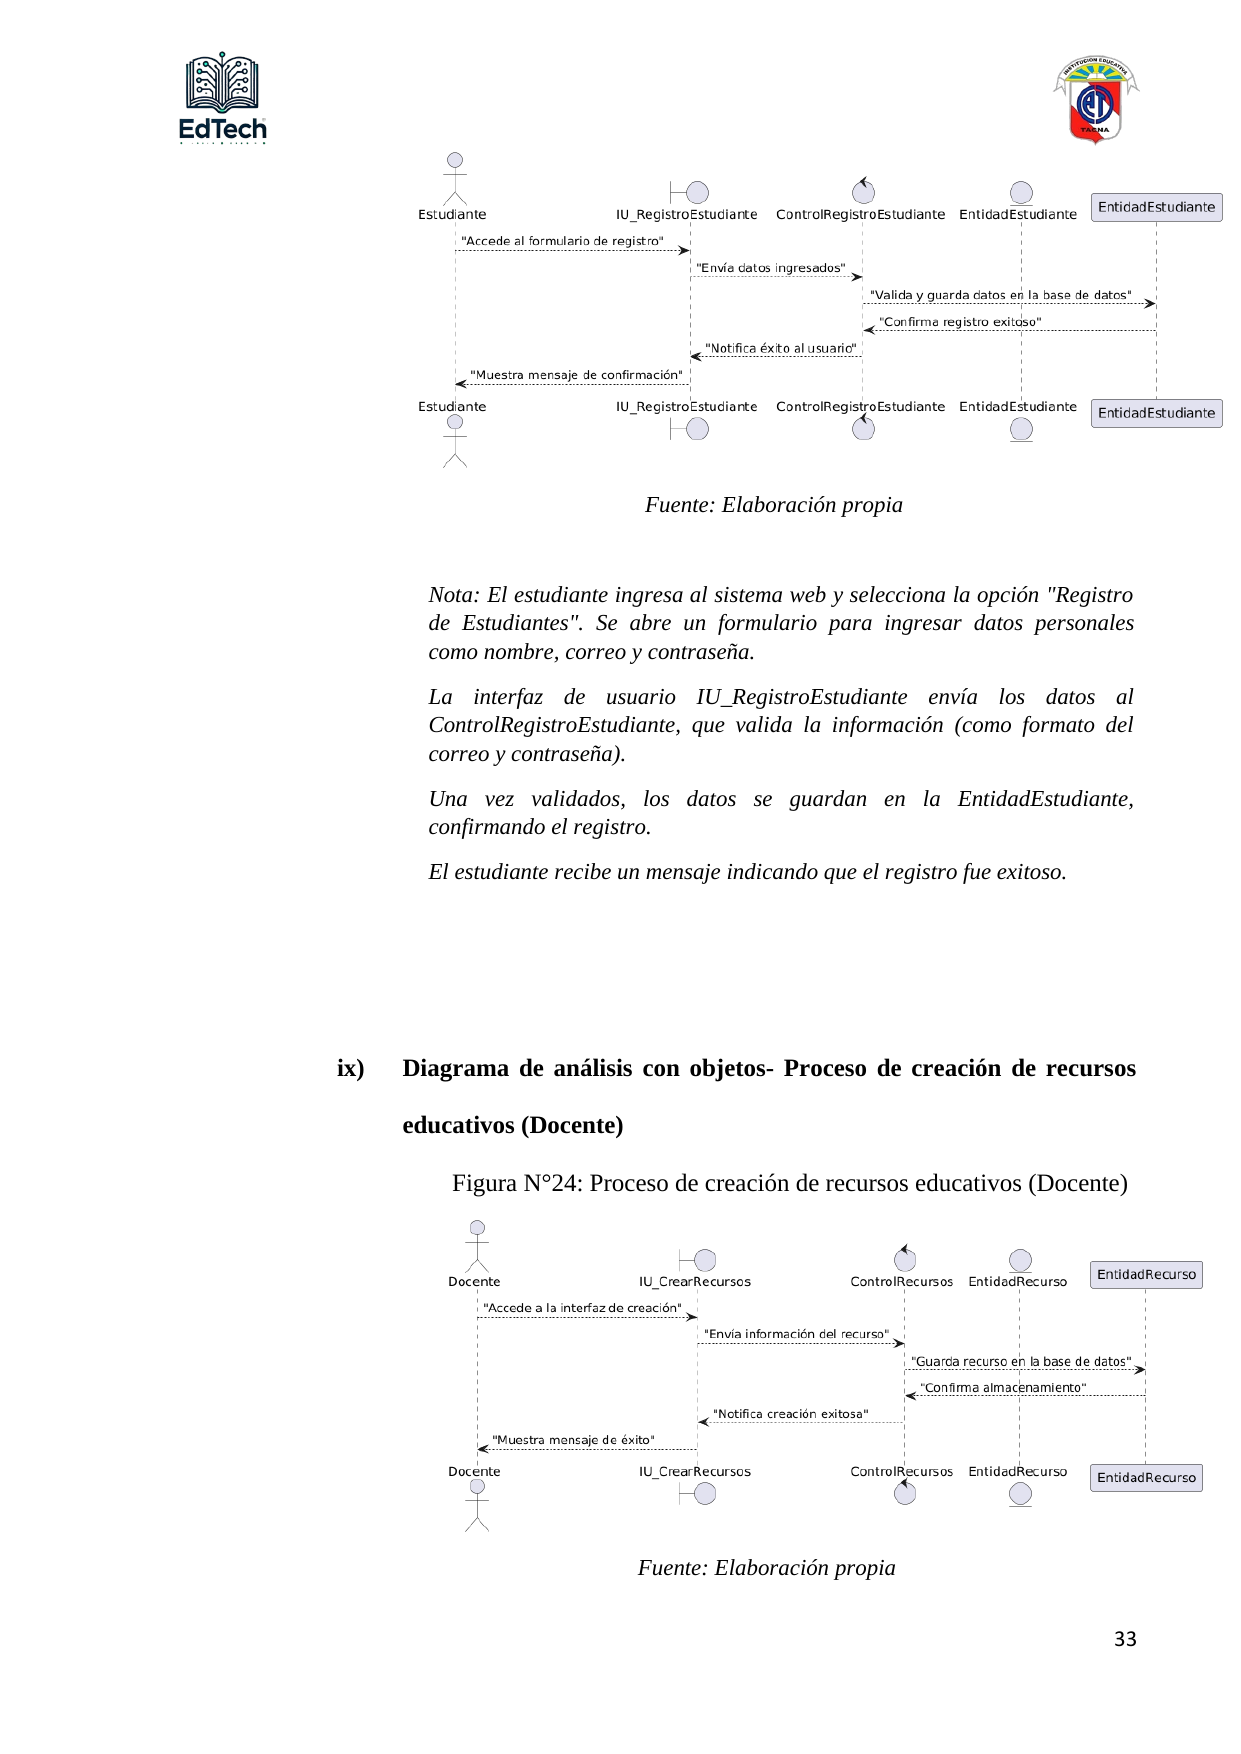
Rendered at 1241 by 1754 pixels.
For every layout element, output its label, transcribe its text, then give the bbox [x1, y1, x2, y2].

picture [177, 46, 270, 148]
text Figura N°24: Proceso de creación de recursos educativos (Docente) [399, 1168, 1137, 1197]
text Fuente: Elaboración propia [413, 491, 1137, 517]
text La interfaz de usuario IU_RegistroEstudiante envía los datos al ControlRegistroEstudiante, que valida la información (como formato del correo y contraseña). [428, 683, 1137, 766]
picture [413, 53, 1226, 472]
text El estudiante recibe un mensaje indicando que el registro fue exitoso. [428, 858, 1137, 885]
picture [443, 1215, 1206, 1536]
text Fuente: Elaboración propia [399, 1554, 1137, 1580]
text Nota: El estudiante ingresa al sistema web y selecciona la opción "Registro de Estudiantes". Se abre un formulario para ingresar datos personales como nombre, correo y contraseña. [428, 581, 1137, 664]
text Una vez validados, los datos se guardan en la EntidadEstudiante, confirmando el registro. [428, 785, 1137, 839]
list Diagrama de análisis con objetos- Proceso de creación de recursos educativos (Docente) [365, 1053, 1137, 1139]
